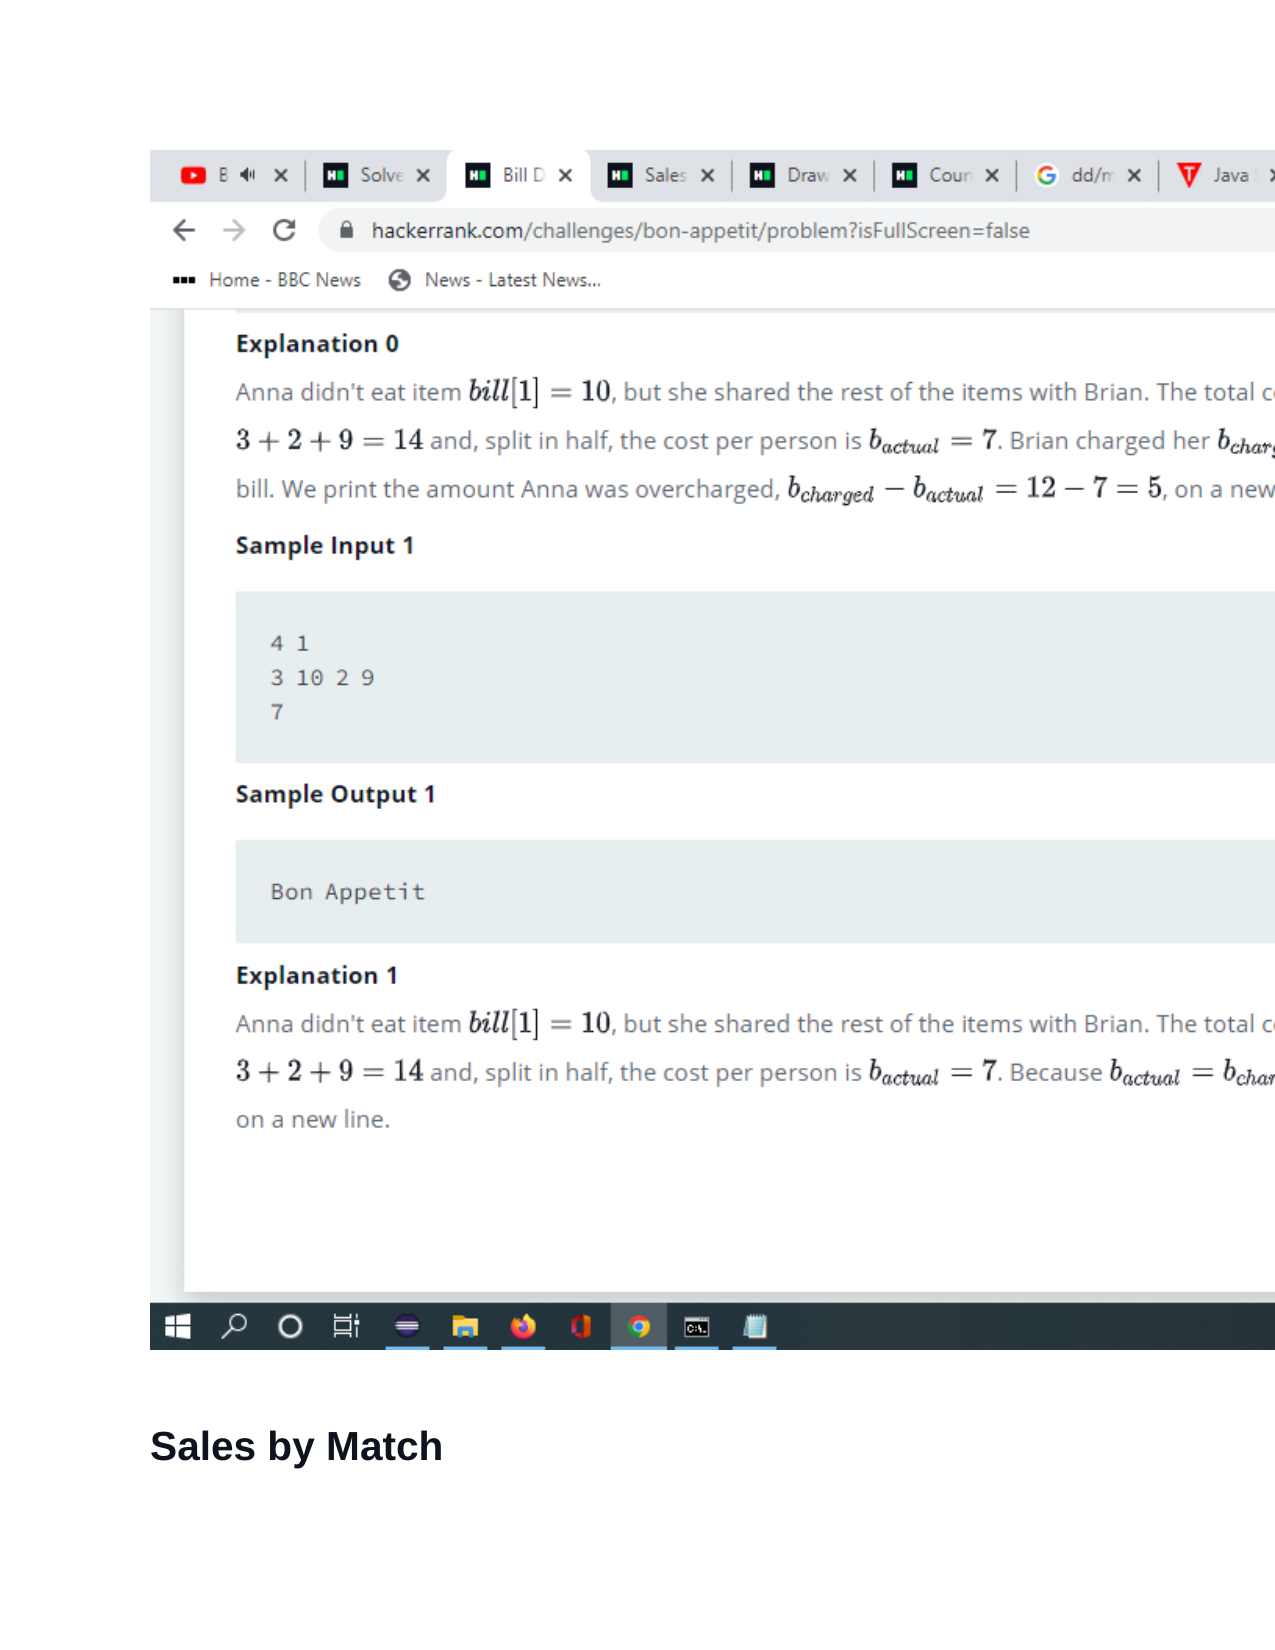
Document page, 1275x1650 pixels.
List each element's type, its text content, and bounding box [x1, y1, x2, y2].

picture [150, 150, 1275, 1350]
subtitle Sales by Match [150, 1422, 1125, 1468]
